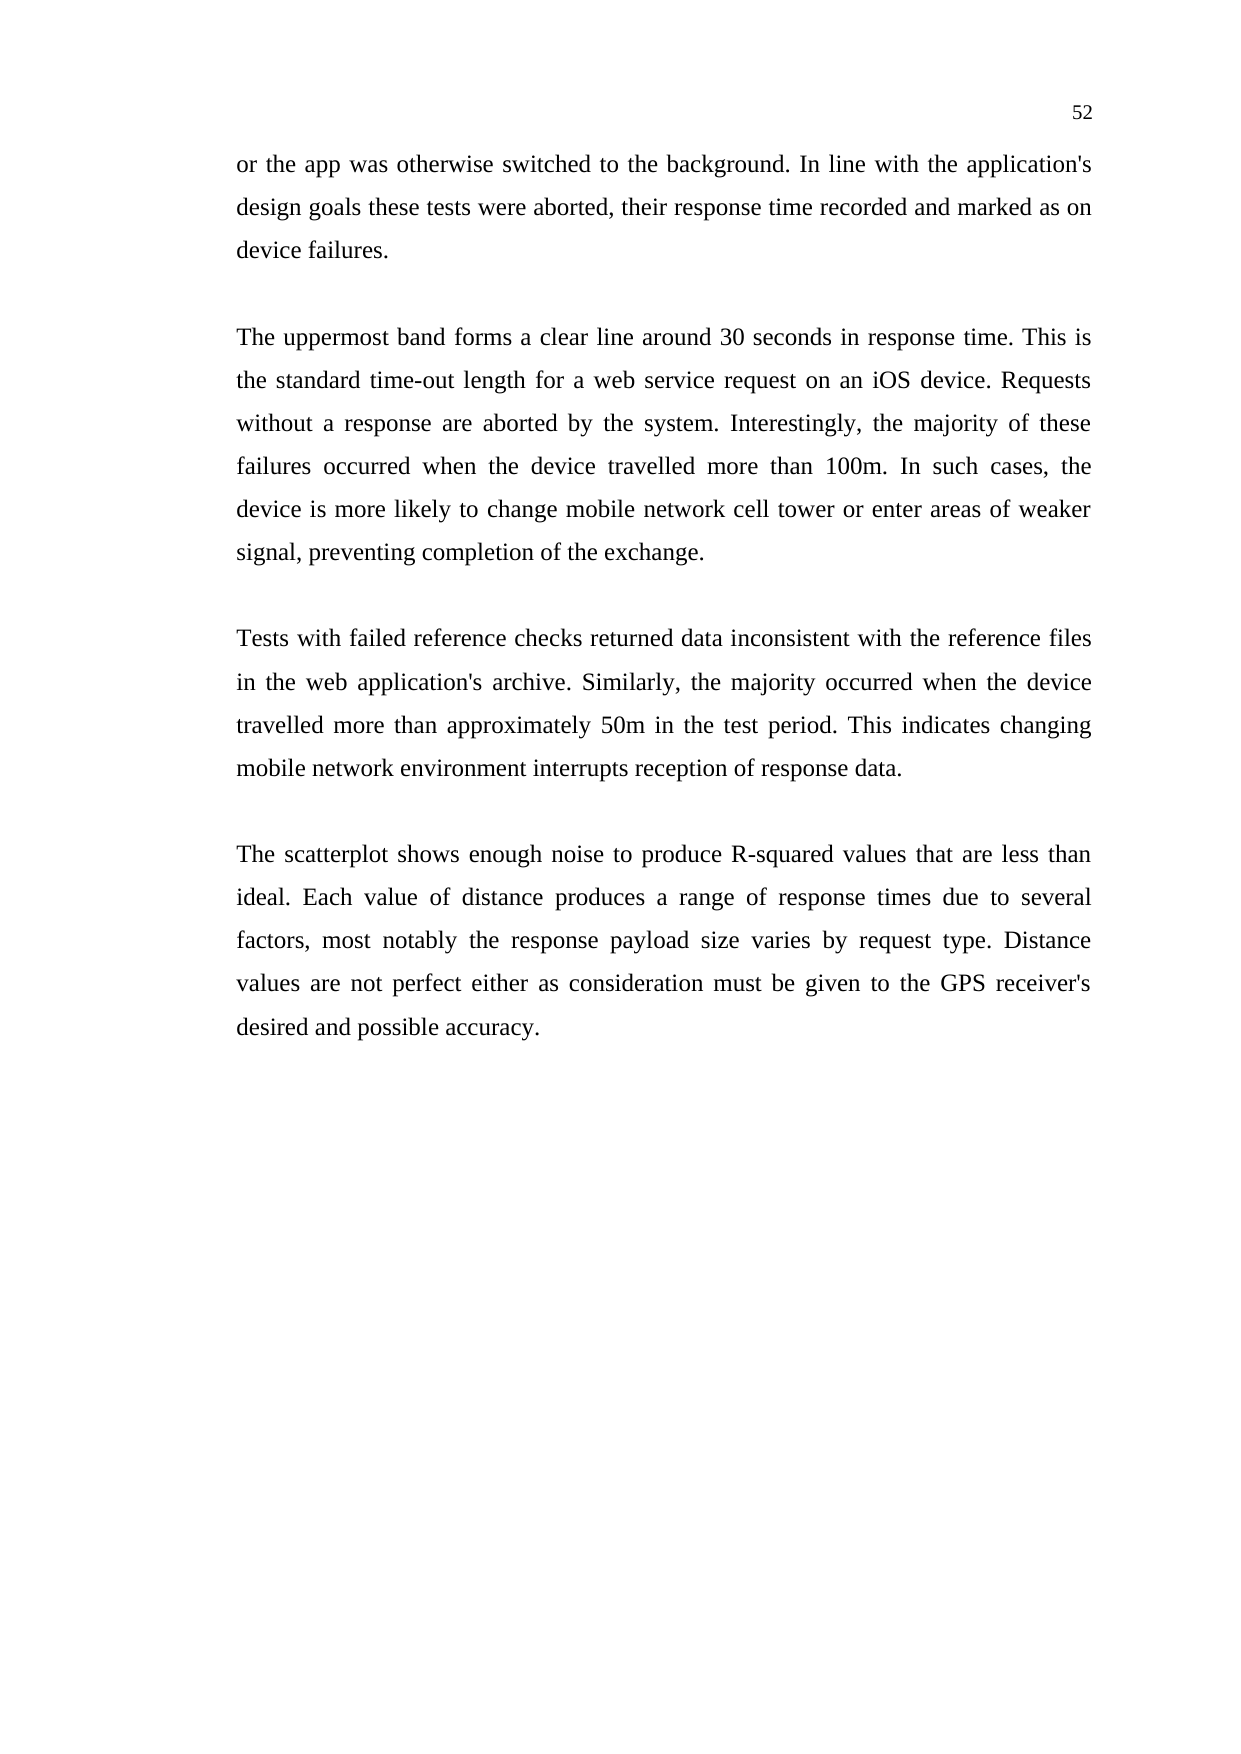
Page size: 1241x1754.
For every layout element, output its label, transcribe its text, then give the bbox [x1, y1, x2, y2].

text The scatterplot shows enough noise to produce R-squared values that are less than ideal. Each value of distance produces a range of response times due to several factors, most notably the response payload size varies by request type. Distance values are not perfect either as consideration must be given to the GPS receiver's desired and possible accuracy. [236, 839, 1092, 1040]
text Tests with failed reference checks returned data inconsistent with the reference files in the web application's archive. Similarly, the majority occurred when the device travelled more than approximately 50m in the test period. This indicates changing mobile network environment interrupts reception of response data. [236, 623, 1092, 782]
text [236, 149, 1092, 264]
text The uppermost band forms a clear line around 30 seconds in response time. This is the standard time-out length for a web service request on an iOS device. Requests without a response are aborted by the system. Interestingly, the majority of these failures occurred when the device travelled more than 100m. In such cases, the device is more likely to change mobile network cell tower or enter areas of weaker signal, preventing completion of the exchange. [236, 322, 1092, 566]
